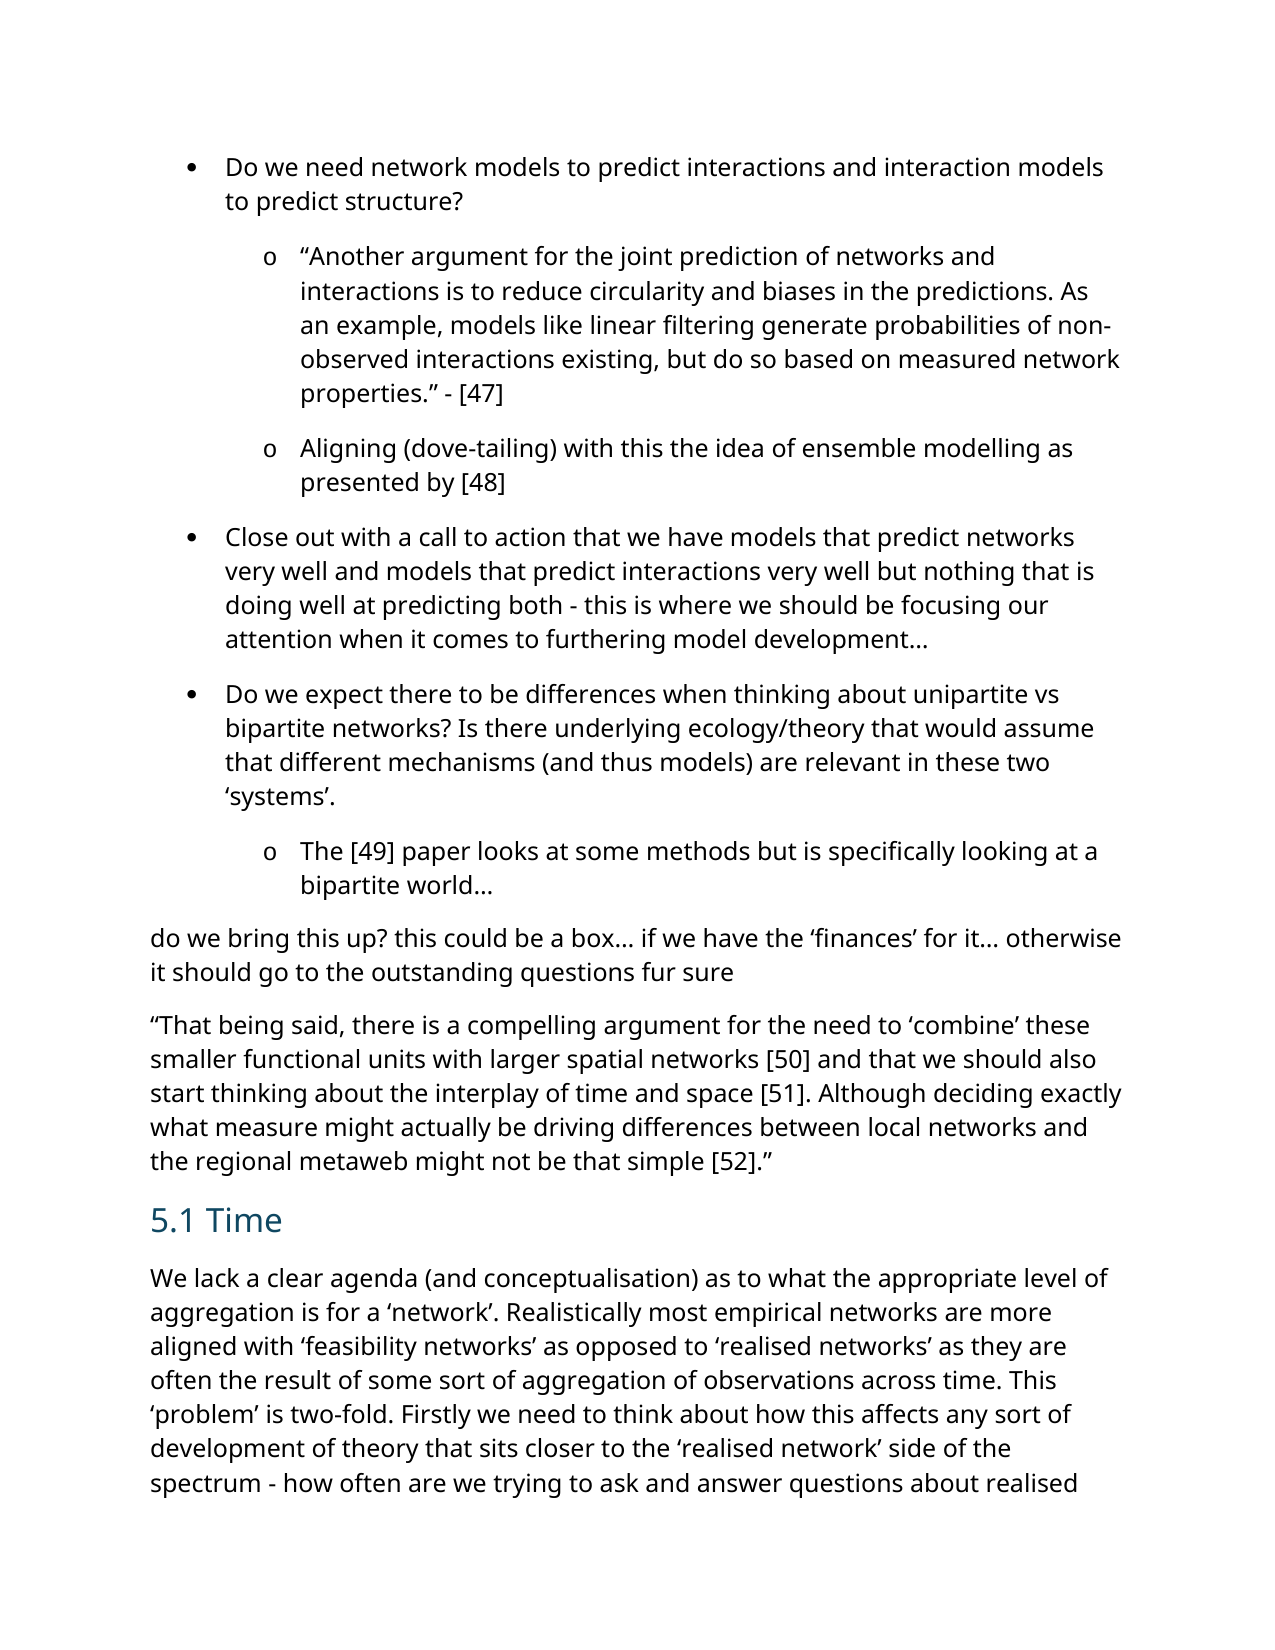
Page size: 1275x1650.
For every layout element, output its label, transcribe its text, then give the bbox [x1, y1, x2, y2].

list Do we need network models to predict interactions and interaction models to predict structure? [187, 150, 1125, 218]
text do we bring this up? this could be a box… if we have the ‘finances’ for it… otherwise it should go to the outstanding questions fur sure [150, 921, 1125, 989]
text “That being said, there is a compelling argument for the need to ‘combine’ these smaller functional units with larger spatial networks [50] and that we should also start thinking about the interplay of time and space [51]. Although deciding exactly what measure might actually be driving differences between local networks and the regional metaweb might not be that simple [52].” [150, 1008, 1125, 1178]
list Close out with a call to action that we have models that predict networks very well and models that predict interactions very well but nothing that is doing well at predicting both - this is where we should be focusing our attention when it comes to furthering model development… [187, 519, 1125, 656]
list “Another argument for the joint prediction of networks and interactions is to reduce circularity and biases in the predictions. As an example, models like linear filtering generate probabilities of non-observed interactions existing, but do so based on measured network properties.” - [47] [262, 239, 1125, 409]
list Do we expect there to be differences when thinking about unipartite vs bipartite networks? Is there underlying ecology/theory that would assume that different mechanisms (and thus models) are relevant in these two ‘systems’. [187, 677, 1125, 813]
list Aligning (dove-tailing) with this the idea of ensemble modelling as presented by [48] [262, 430, 1125, 499]
subtitle 5.1 Time [150, 1197, 1125, 1242]
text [150, 1261, 1125, 1499]
list The [49] paper looks at some methods but is specifically looking at a bipartite world… [262, 834, 1125, 902]
